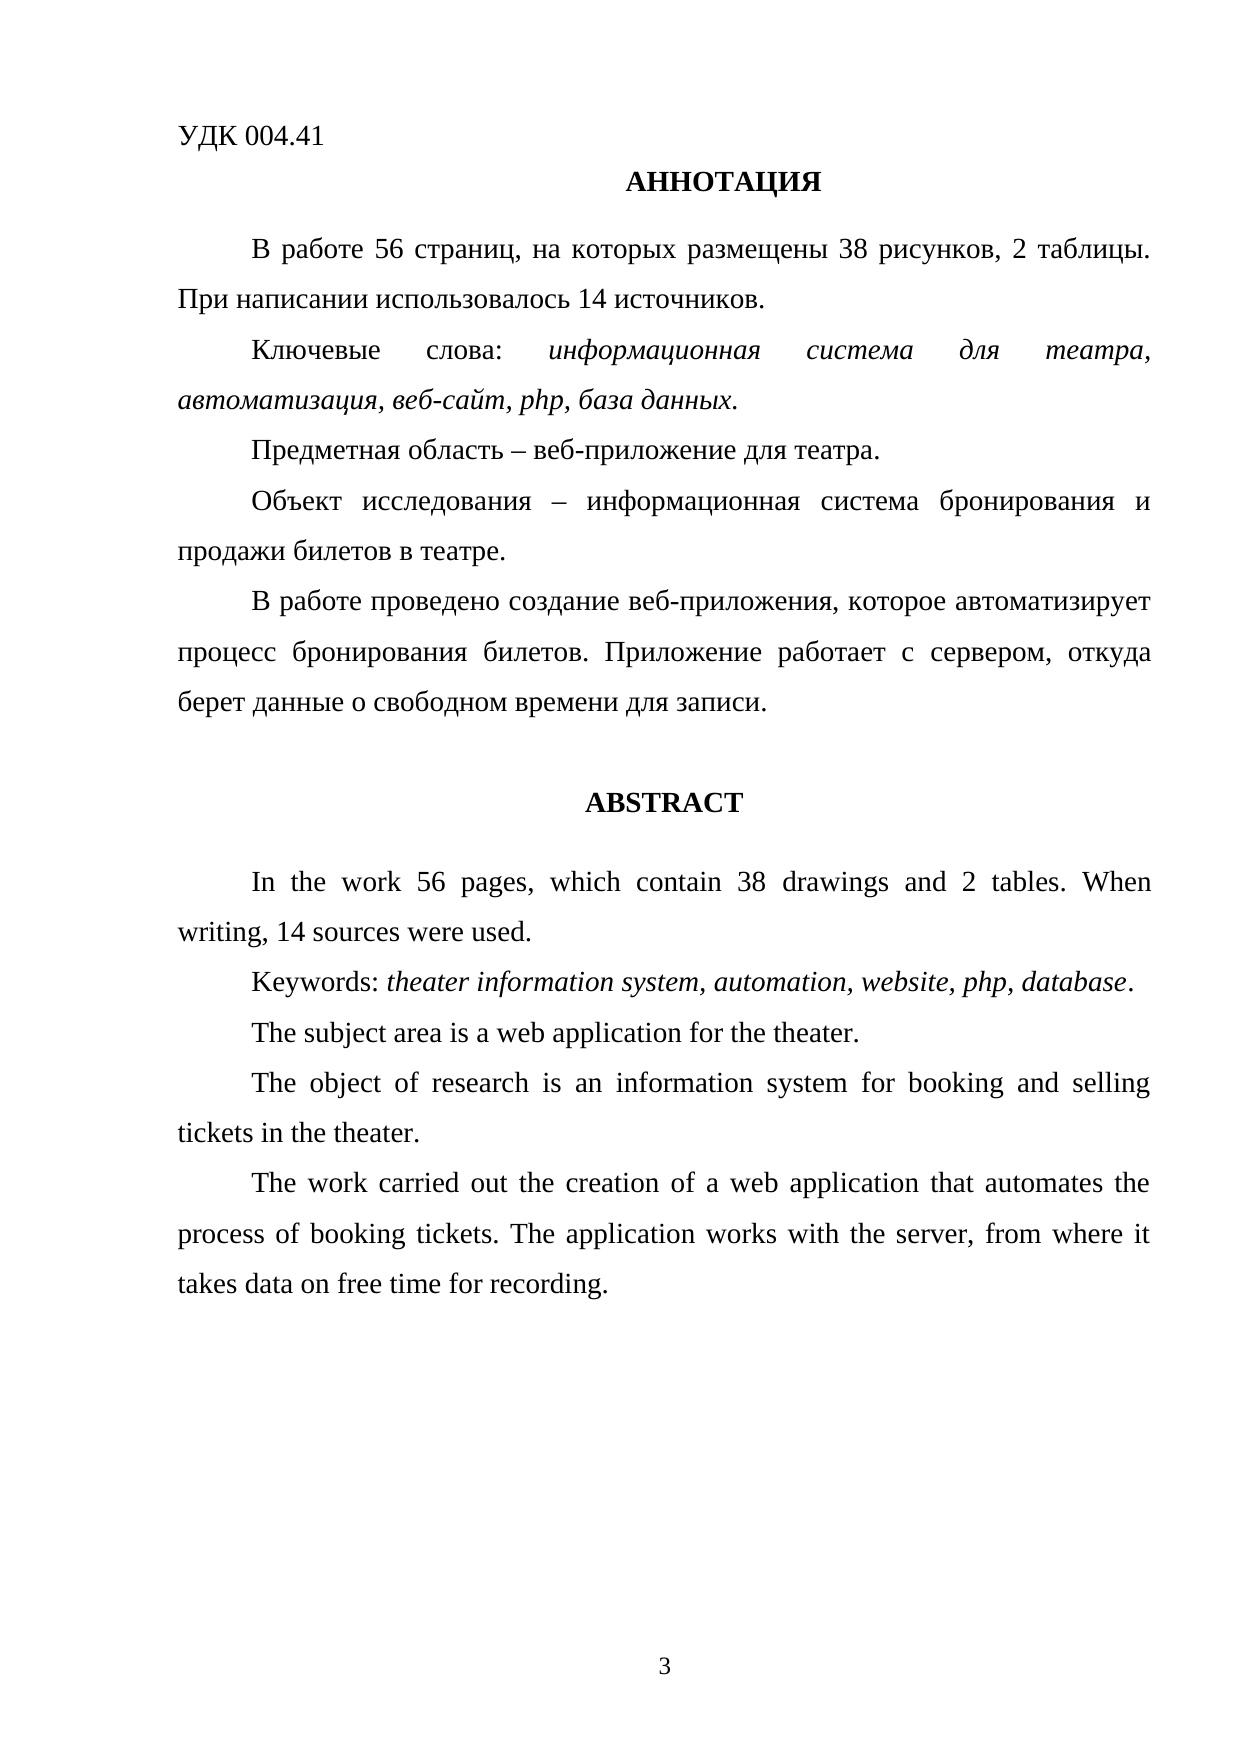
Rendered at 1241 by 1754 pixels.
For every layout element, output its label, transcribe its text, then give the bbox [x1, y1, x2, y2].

text В работе 56 страниц, на которых размещены 38 рисунков, 2 таблицы. При написании использовалось 14 источников. [177, 231, 1152, 315]
text УДК 004.41 [177, 118, 1152, 152]
text The object of research is an information system for booking and selling tickets in the theater. [177, 1065, 1152, 1149]
text The subject area is a web application for the theater. [177, 1015, 1152, 1048]
subtitle АННОТАЦИЯ [295, 164, 1152, 198]
text Ключевые слова: информационная система для театра, автоматизация, веб-сайт, php, база данных. [177, 332, 1152, 416]
text Keywords: theater information system, automation, website, php, database. [177, 964, 1152, 998]
subtitle ABSTRACT [294, 785, 1034, 818]
text Объект исследования – информационная система бронирования и продажи билетов в театре. [177, 483, 1152, 567]
text В работе проведено создание веб-приложения, которое автоматизирует процесс бронирования билетов. Приложение работает с сервером, откуда берет данные о свободном времени для записи. [177, 583, 1152, 718]
text In the work 56 pages, which contain 38 drawings and 2 tables. When writing, 14 sources were used. [177, 864, 1152, 948]
text The work carried out the creation of a web application that automates the process of booking tickets. The application works with the server, from where it takes data on free time for recording. [177, 1166, 1152, 1300]
text Предметная область – веб-приложение для театра. [177, 432, 1152, 466]
